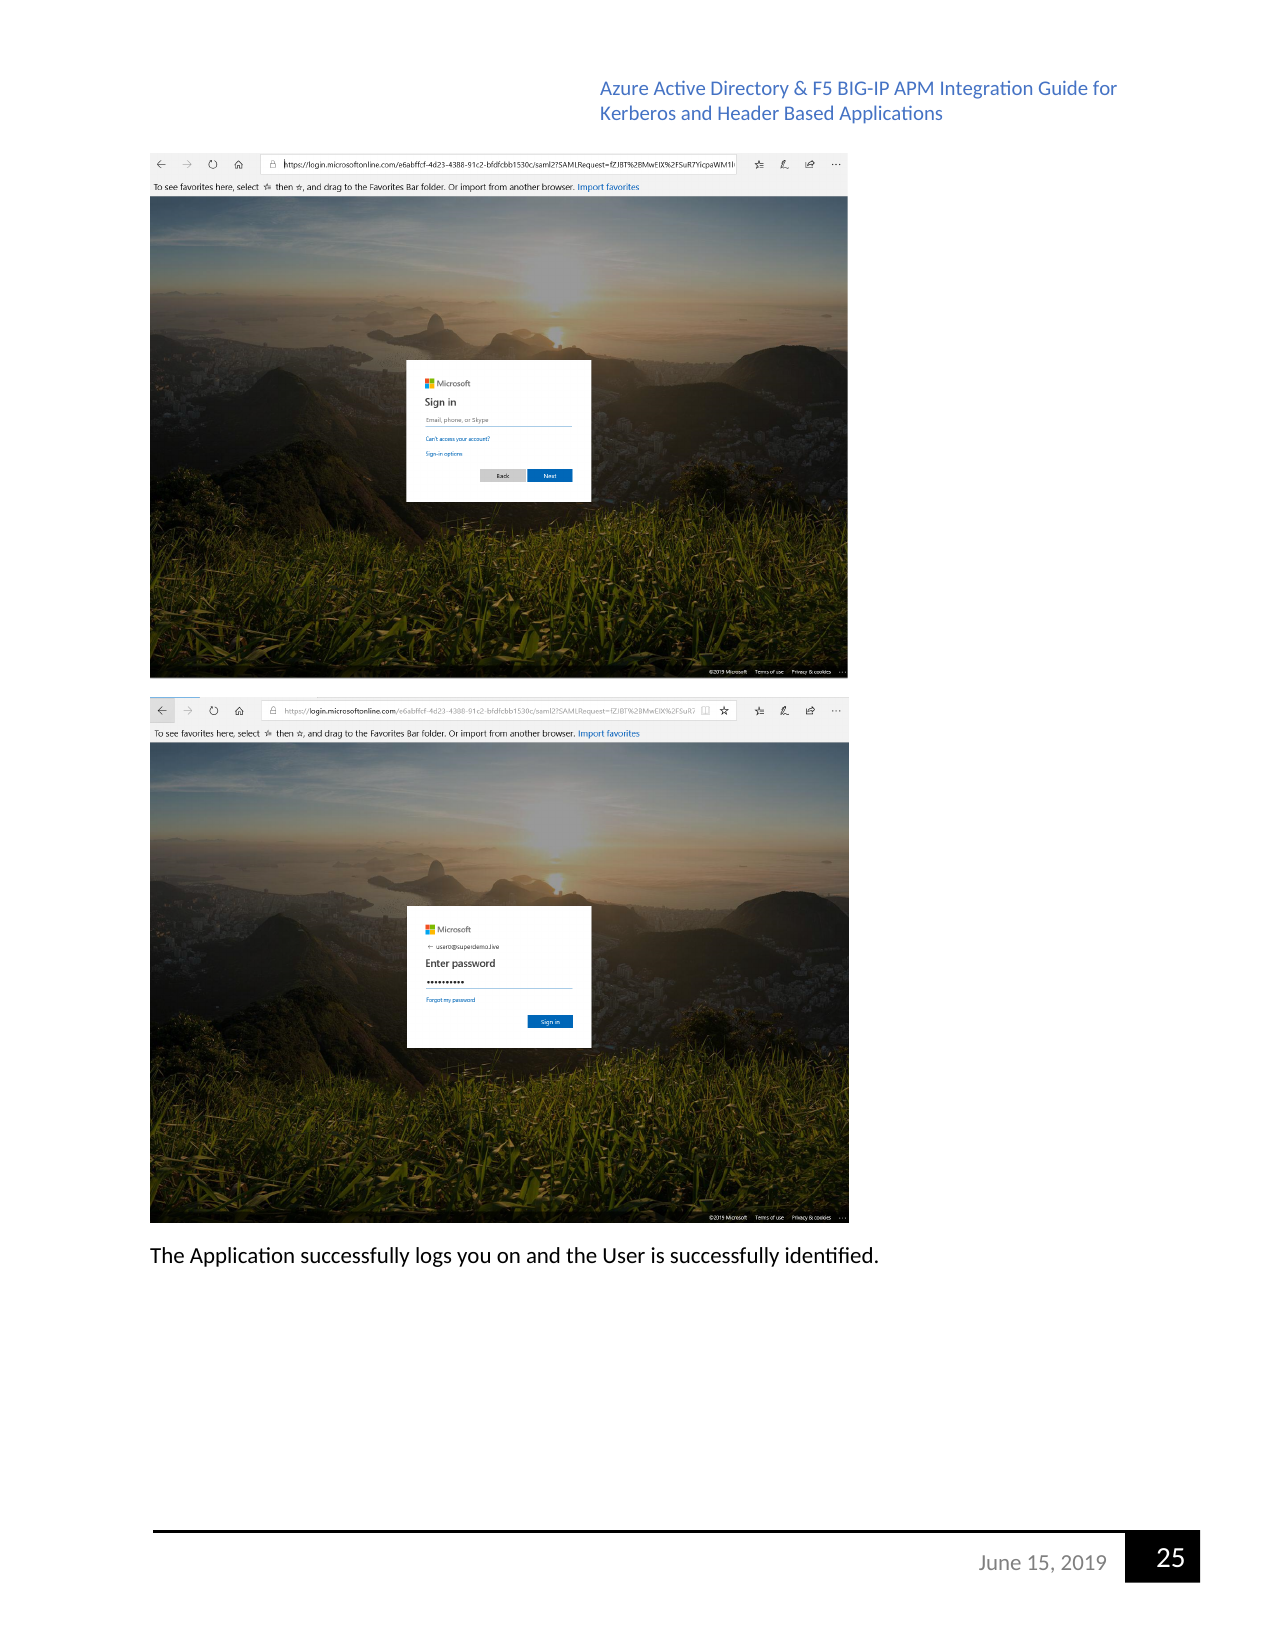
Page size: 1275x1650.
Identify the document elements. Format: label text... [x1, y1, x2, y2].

picture [150, 697, 849, 1223]
picture [150, 153, 848, 679]
text The Application successfully logs you on and the User is successfully identified. [150, 1242, 1125, 1269]
